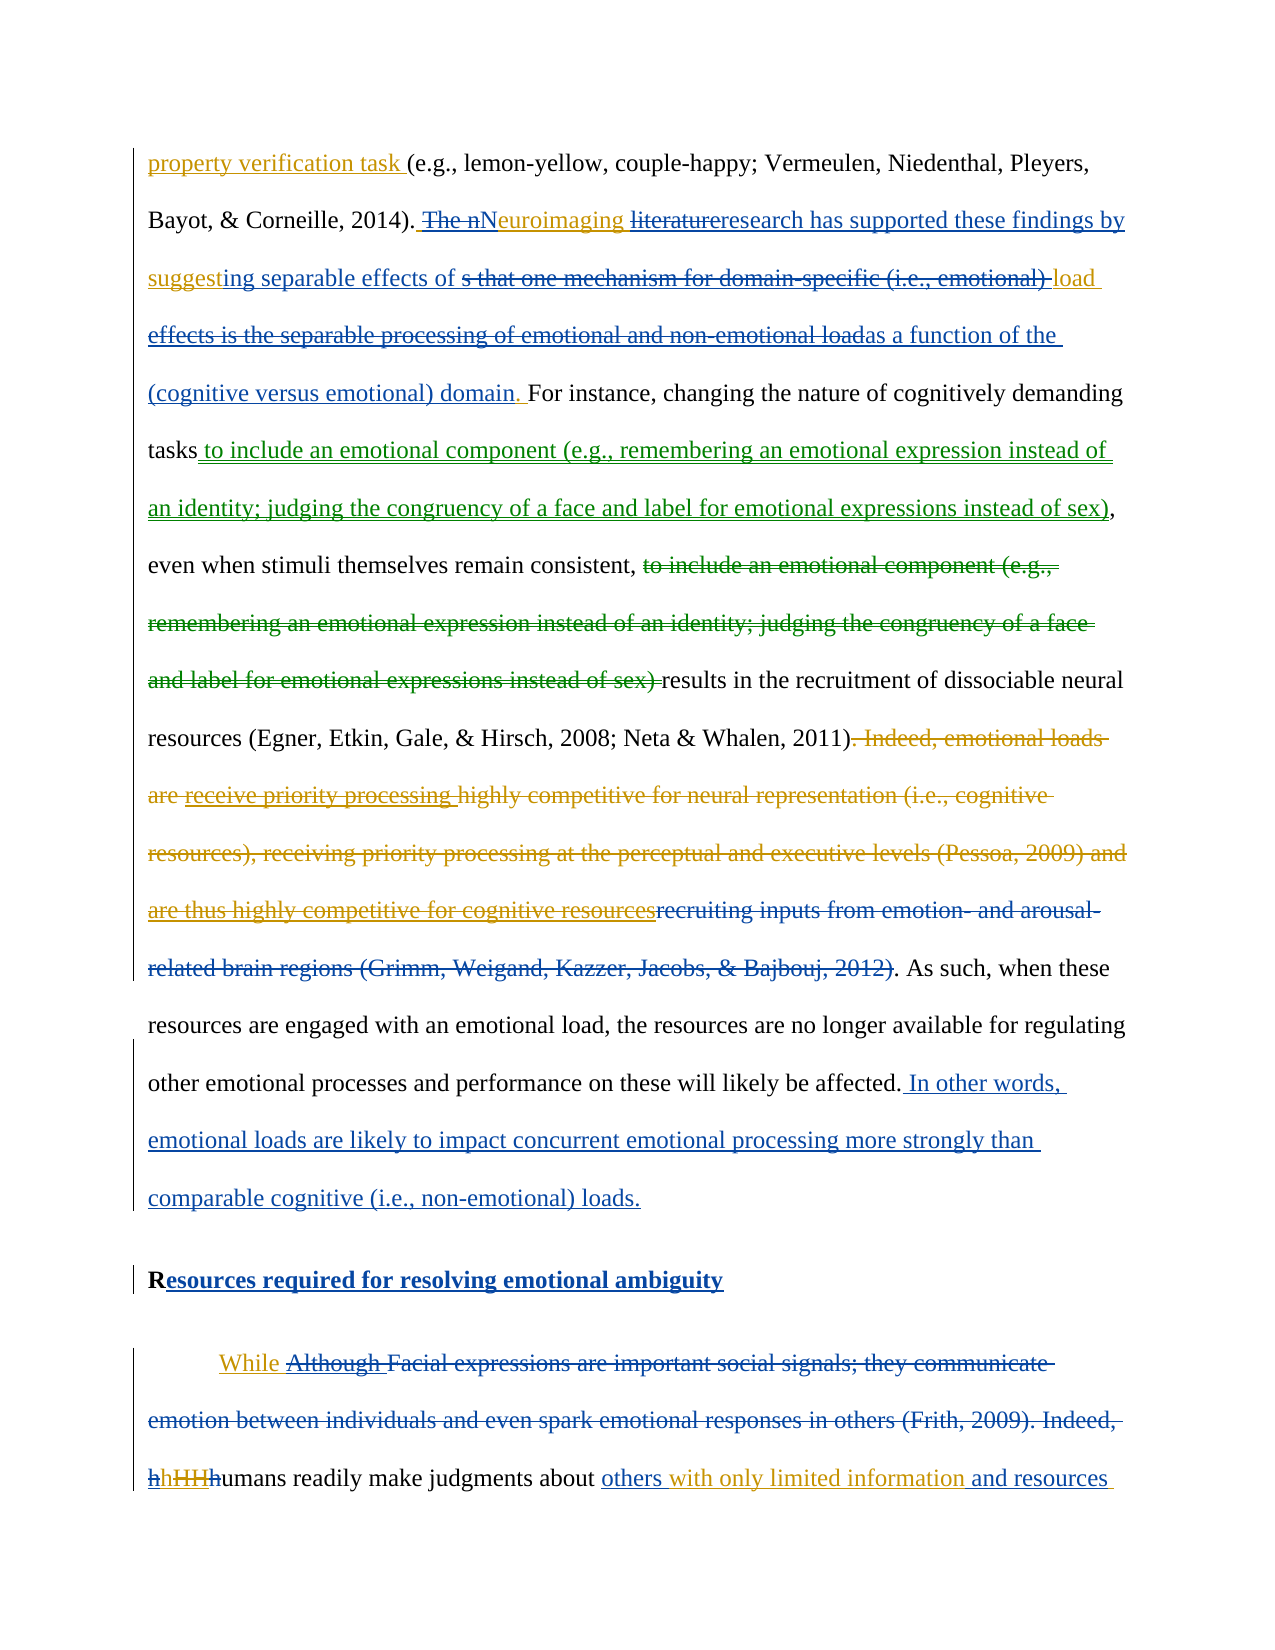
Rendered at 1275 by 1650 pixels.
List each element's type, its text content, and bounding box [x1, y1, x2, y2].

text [148, 148, 1127, 853]
text R [148, 1265, 1127, 1294]
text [148, 1348, 1127, 1491]
